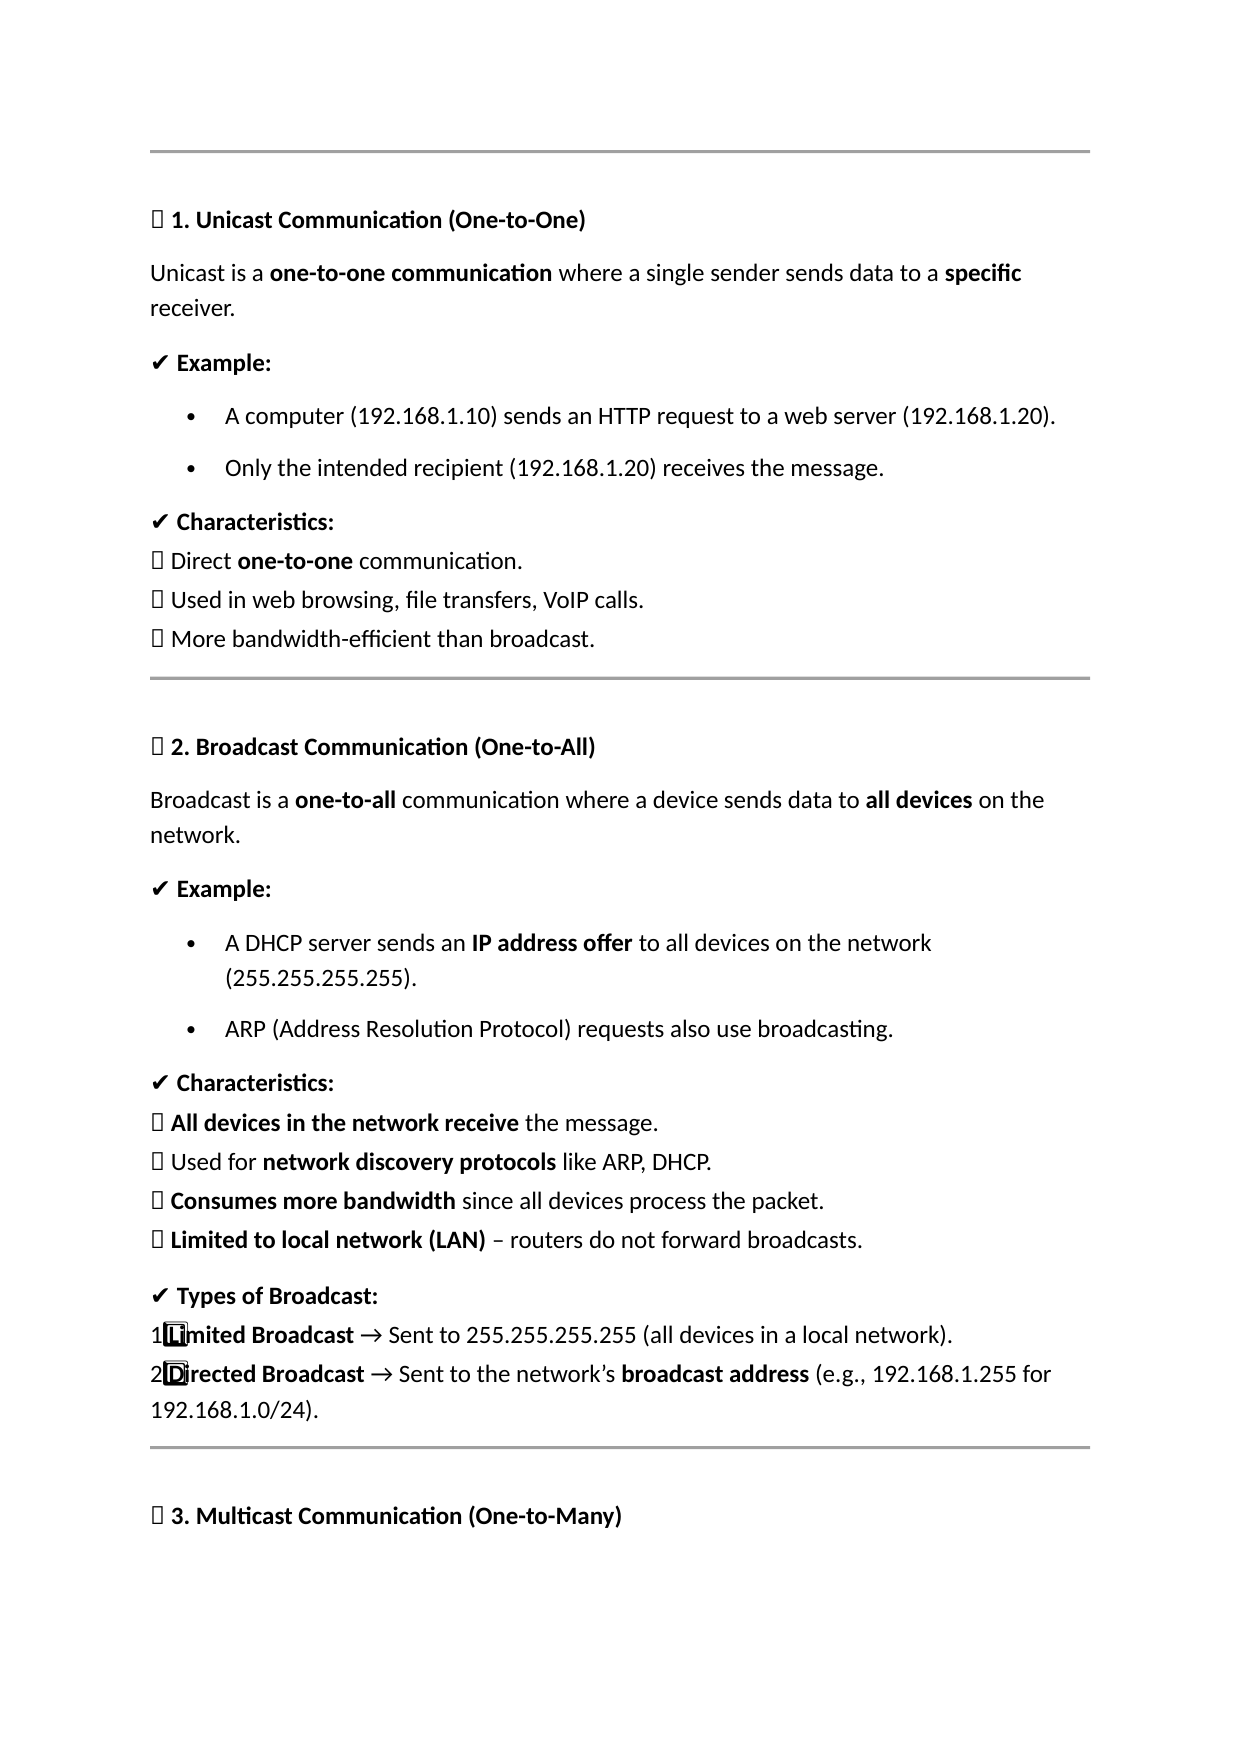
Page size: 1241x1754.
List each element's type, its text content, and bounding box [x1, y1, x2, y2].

text 🔹 2. Broadcast Communication (One-to-All) [150, 728, 1090, 762]
text ✔ Example: [150, 871, 1090, 905]
list ARP (Address Resolution Protocol) requests also use broadcasting. [187, 1013, 1090, 1044]
text ✔ Example: [150, 344, 1090, 378]
text ✔ Characteristics: ✅ All devices in the network receive the message. ✅ Used for network discovery protocols like ARP, DHCP. ✅ Consumes more bandwidth since all devices process the packet. ✅ Limited to local network (LAN) – routers do not forward broadcasts. [150, 1065, 1090, 1256]
text 🔹 1. Unicast Communication (One-to-One) [150, 202, 1090, 236]
text ✔ Types of Broadcast: 1️⃣ Limited Broadcast → Sent to 255.255.255.255 (all devices in a local network). 2️⃣ Directed Broadcast → Sent to the network’s broadcast address (e.g., 192.168.1.255 for 192.168.1.0/24). [150, 1277, 1090, 1425]
text Broadcast is a one-to-all communication where a device sends data to all devices on the network. [150, 784, 1090, 850]
list A DHCP server sends an IP address offer to all devices on the network (255.255.255.255). [187, 927, 1090, 992]
text ✔ Characteristics: ✅ Direct one-to-one communication. ✅ Used in web browsing, file transfers, VoIP calls. ✅ More bandwidth-efficient than broadcast. [150, 503, 1090, 655]
text Unicast is a one-to-one communication where a single sender sends data to a specific receiver. [150, 257, 1090, 323]
text 🔹 3. Multicast Communication (One-to-Many) [150, 1498, 1090, 1532]
list A computer (192.168.1.10) sends an HTTP request to a web server (192.168.1.20). [187, 400, 1090, 431]
list Only the intended recipient (192.168.1.20) receives the message. [187, 452, 1090, 482]
